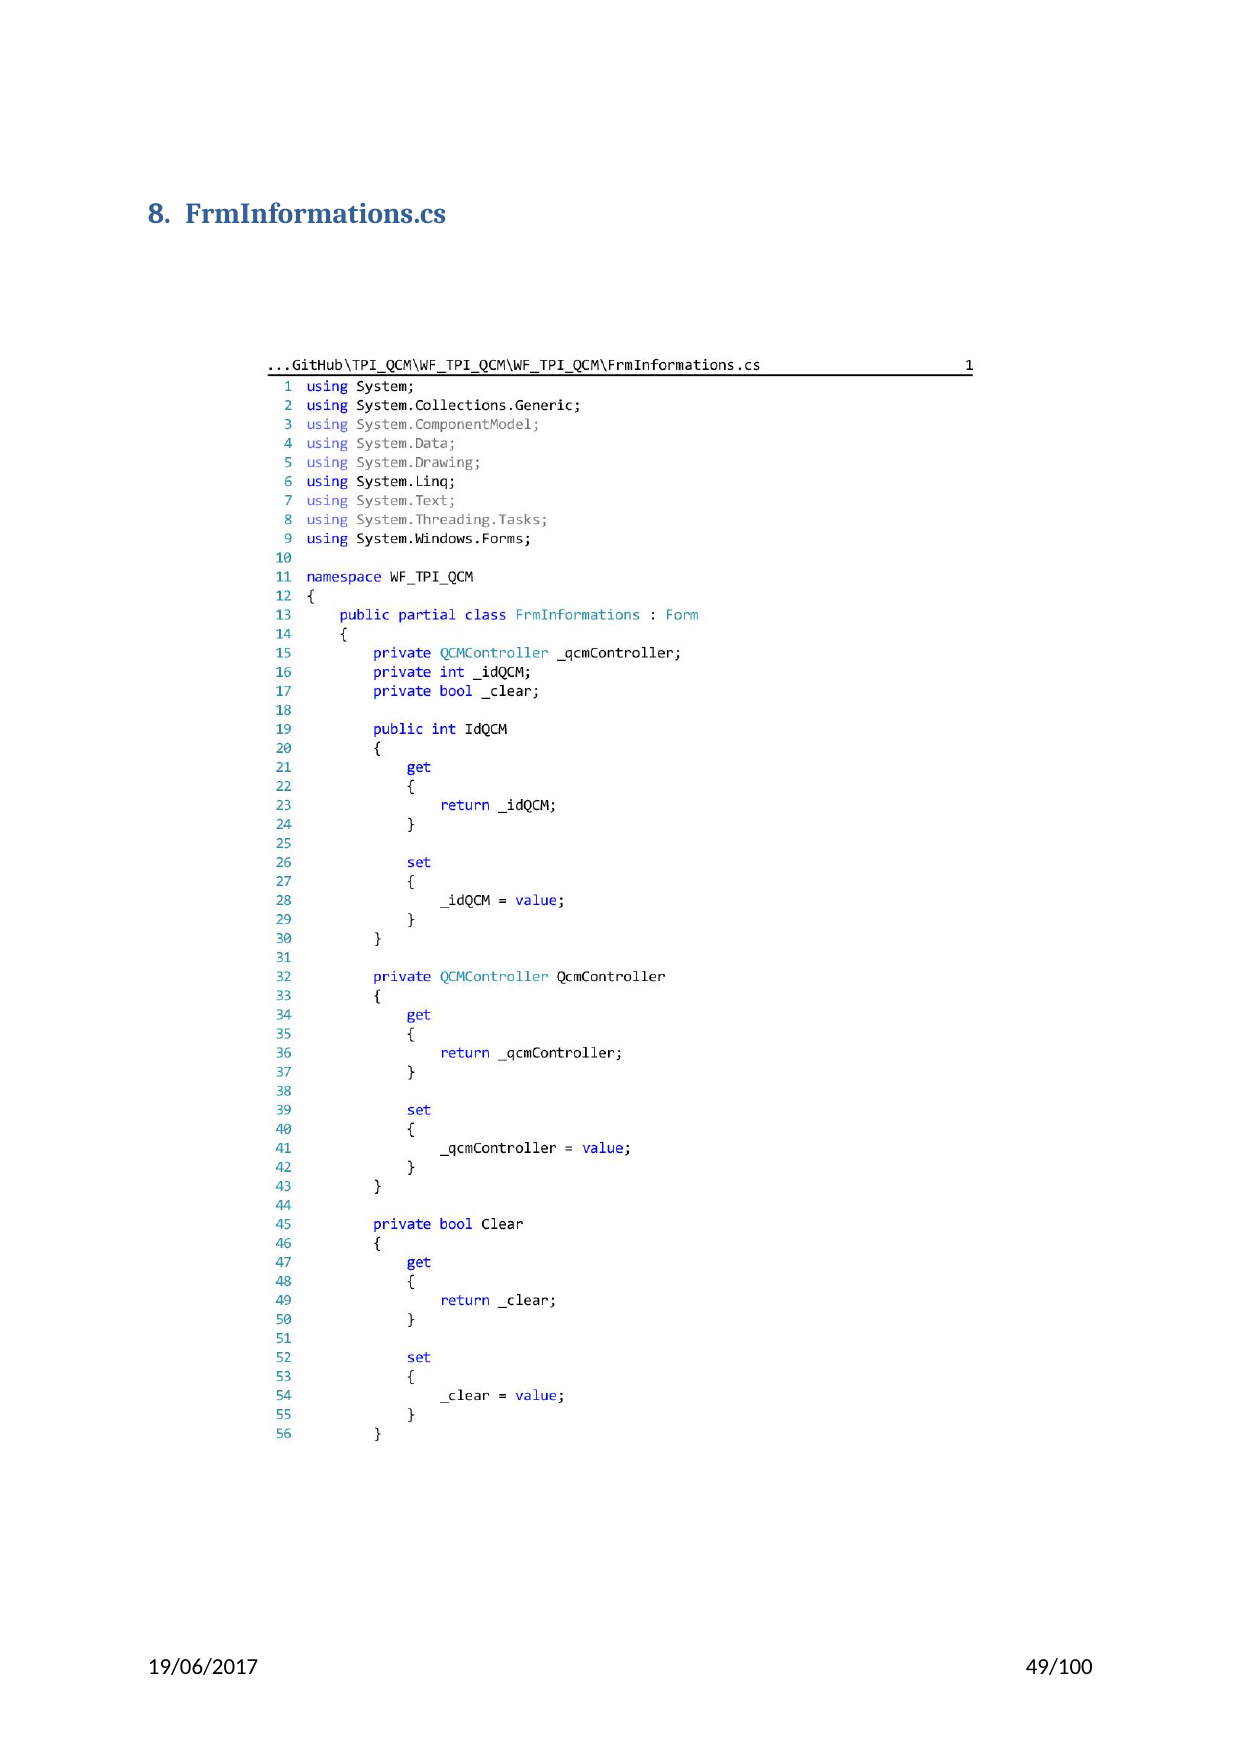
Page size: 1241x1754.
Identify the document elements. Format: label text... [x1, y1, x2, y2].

picture [147, 236, 1093, 1572]
subtitle FrmInformations.cs [148, 198, 1093, 231]
